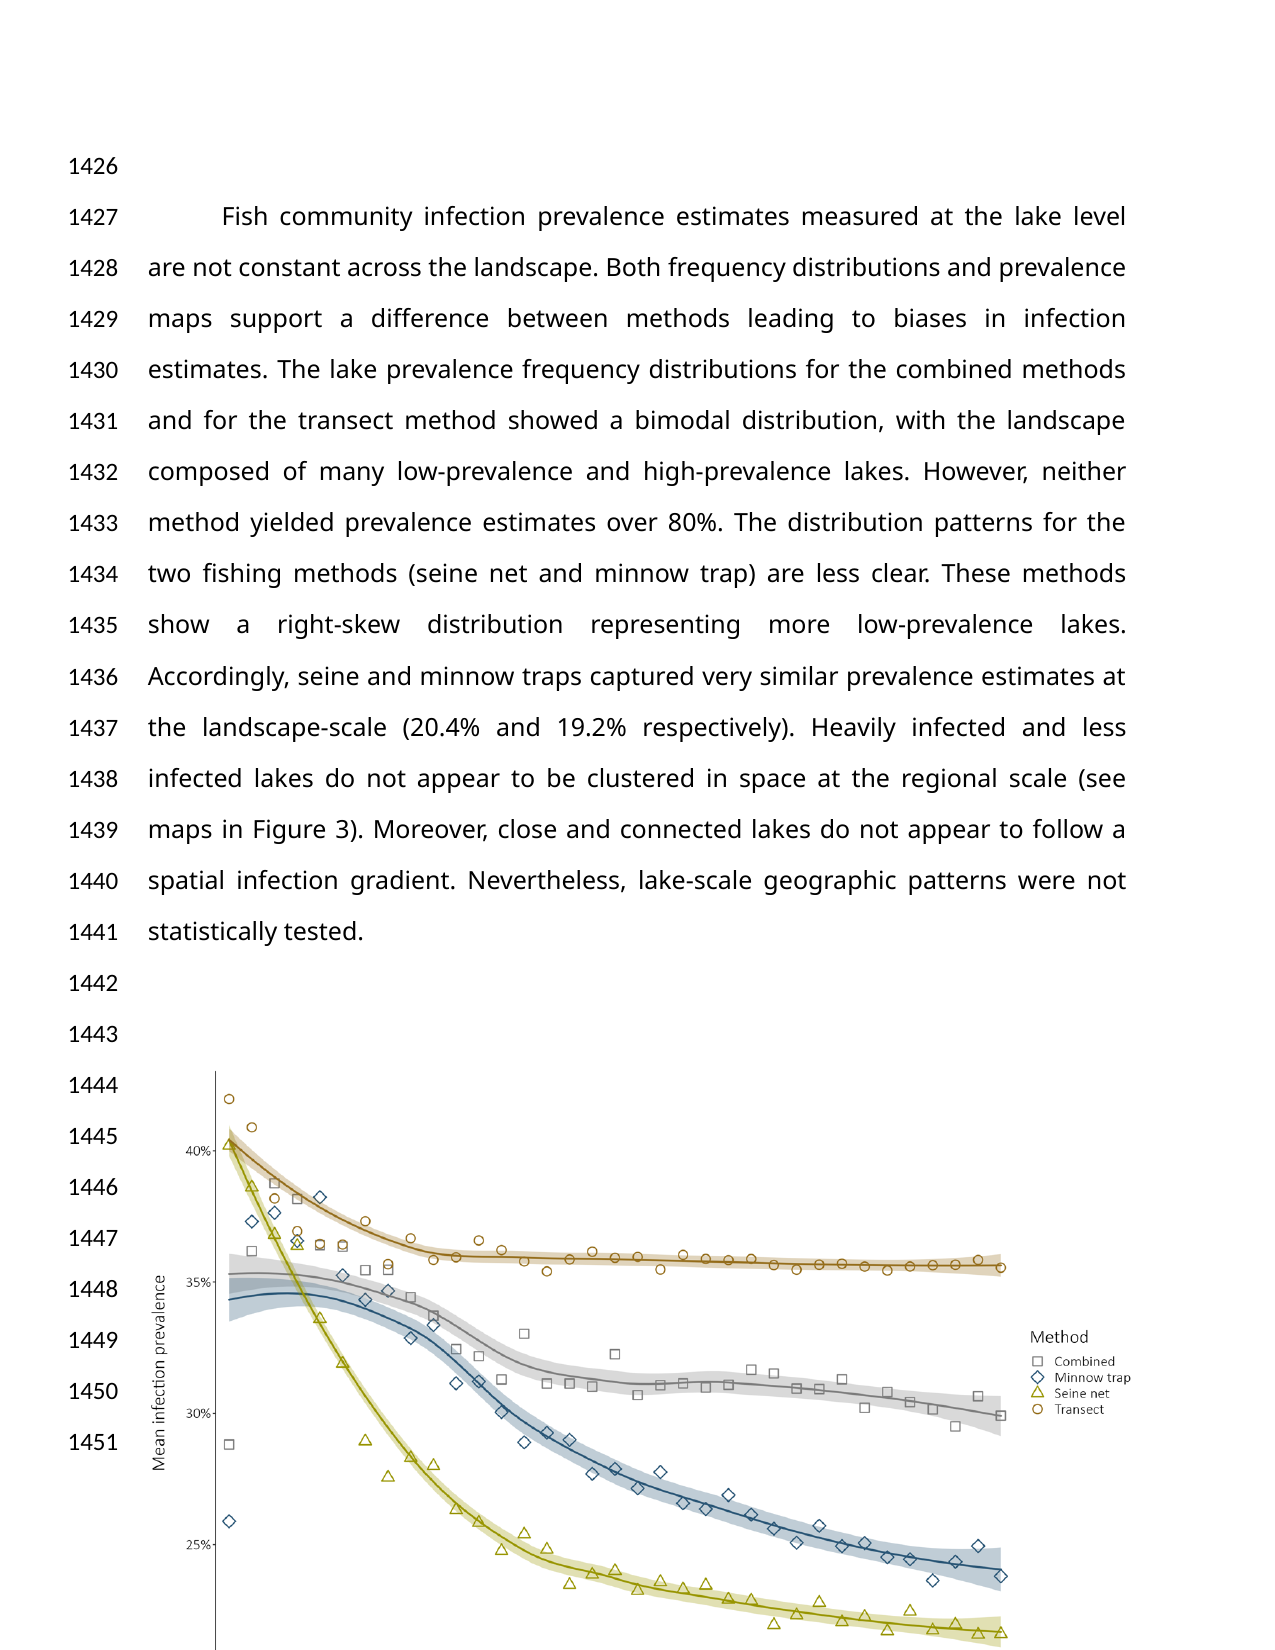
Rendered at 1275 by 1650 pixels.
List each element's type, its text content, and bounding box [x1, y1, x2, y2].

text Fish community infection prevalence estimates measured at the lake level are not constant across the landscape. Both frequency distributions and prevalence maps support a difference between methods leading to biases in infection estimates. The lake prevalence frequency distributions for the combined methods and for the transect method showed a bimodal distribution, with the landscape composed of many low-prevalence and high-prevalence lakes. However, neither method yielded prevalence estimates over 80%. The distribution patterns for the two fishing methods (seine net and minnow trap) are less clear. These methods show a right-skew distribution representing more low-prevalence lakes. Accordingly, seine and minnow traps captured very similar prevalence estimates at the landscape-scale (20.4% and 19.2% respectively). Heavily infected and less infected lakes do not appear to be clustered in space at the regional scale (see maps in Figure 3). Moreover, close and connected lakes do not appear to follow a spatial infection gradient. Nevertheless, lake-scale geographic patterns were not statistically tested. [148, 199, 1127, 947]
picture [147, 1066, 1141, 1650]
